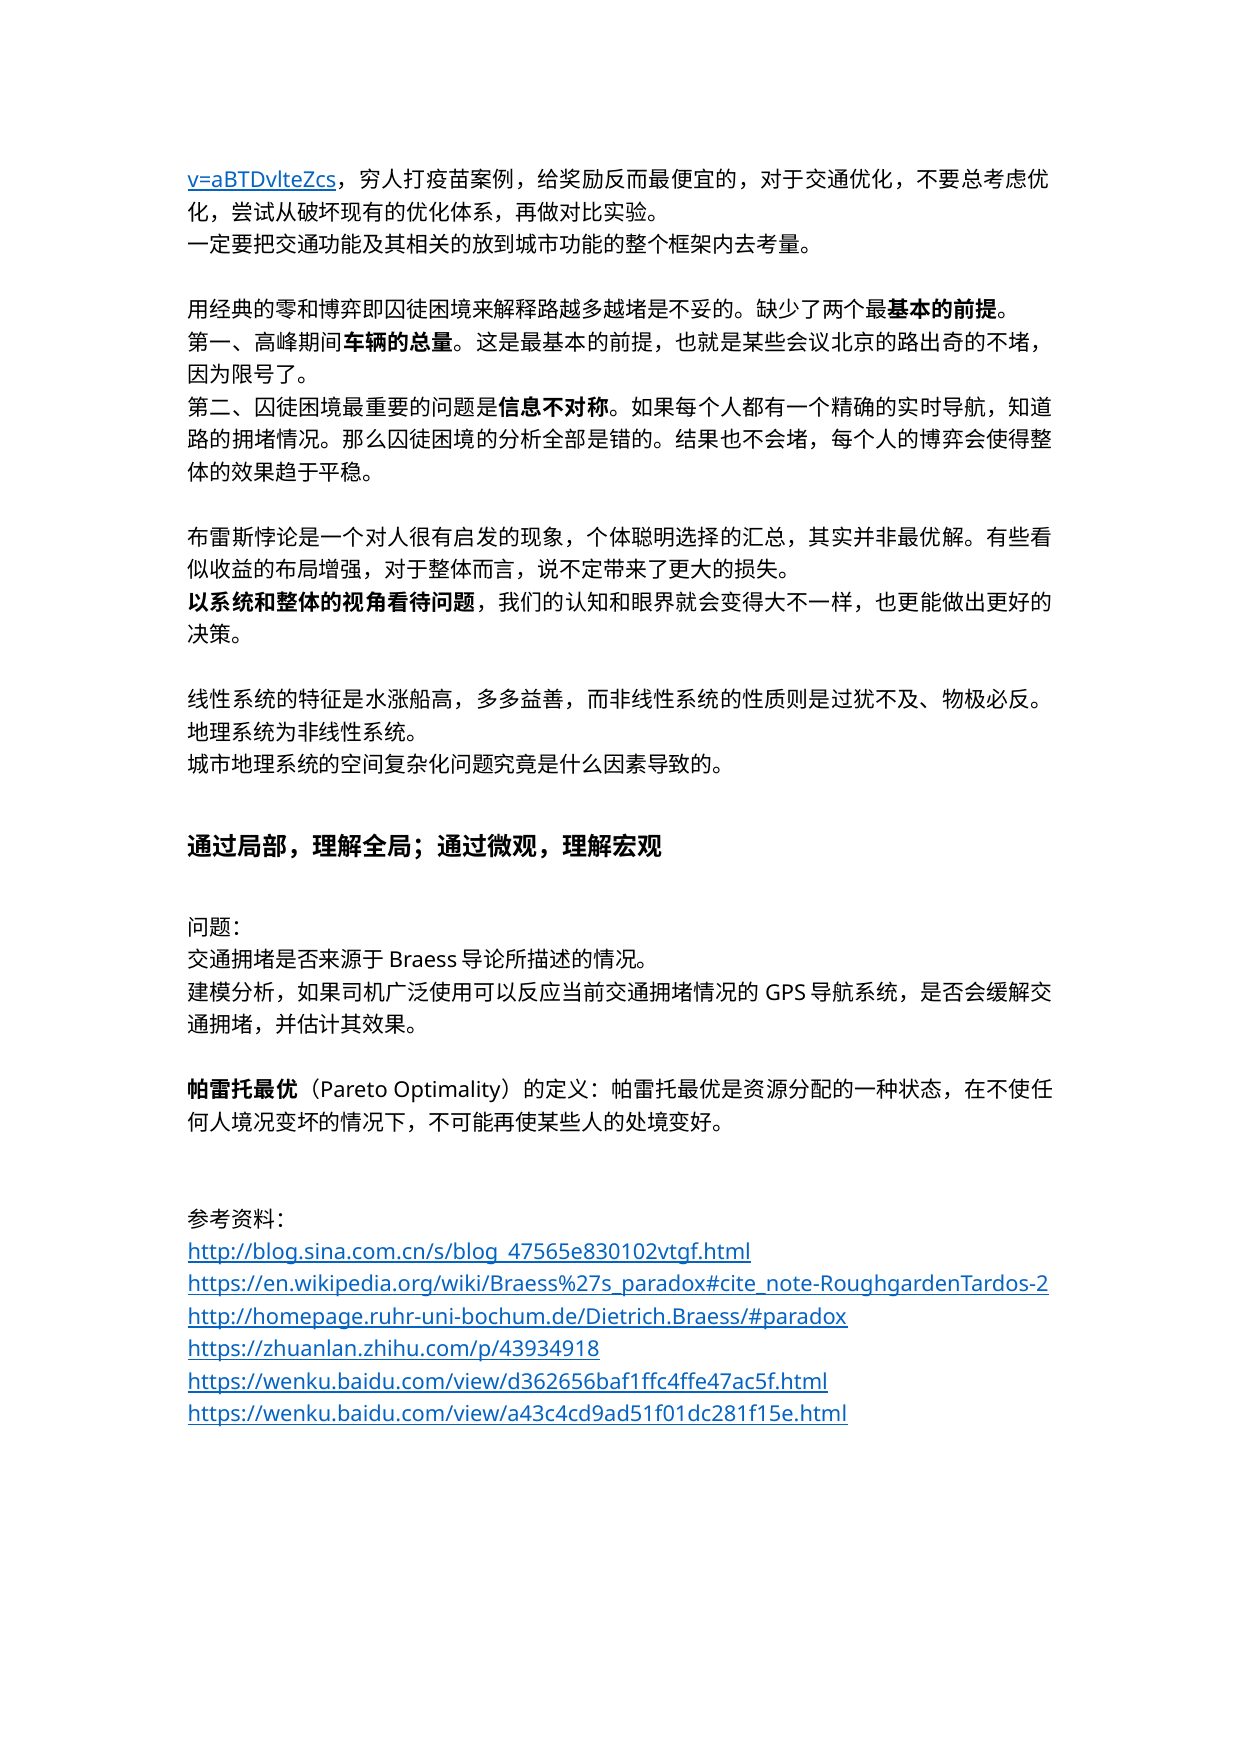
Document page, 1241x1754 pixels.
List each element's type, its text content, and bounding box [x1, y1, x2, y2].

text 布雷斯悖论是一个对人很有启发的现象，个体聪明选择的汇总，其实并非最优解。有些看似收益的布局增强，对于整体而言，说不定带来了更大的损失。 [187, 519, 1053, 584]
text 问题： [187, 909, 1053, 942]
text 交通拥堵是否来源于Braess导论所描述的情况。 [187, 942, 1053, 974]
text 一定要把交通功能及其相关的放到城市功能的整个框架内去考量。 [187, 227, 1053, 259]
text http://homepage.ruhr-uni-bochum.de/Dietrich.Braess/#paradox [187, 1299, 1053, 1332]
text https://wenku.baidu.com/view/a43c4cd9ad51f01dc281f15e.html [187, 1397, 1053, 1429]
text https://zhuanlan.zhihu.com/p/43934918 [187, 1332, 1053, 1364]
text https://wenku.baidu.com/view/d362656baf1ffc4ffe47ac5f.html [187, 1364, 1053, 1397]
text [187, 162, 1053, 227]
text http://blog.sina.com.cn/s/blog_47565e830102vtgf.html [187, 1234, 1053, 1267]
text 参考资料： [187, 1202, 1053, 1234]
text 第一、高峰期间车辆的总量。这是最基本的前提，也就是某些会议北京的路出奇的不堵，因为限号了。 [187, 324, 1053, 389]
text 通过局部，理解全局；通过微观，理解宏观 [187, 812, 1053, 877]
text 城市地理系统的空间复杂化问题究竟是什么因素导致的。 [187, 747, 1053, 779]
text 第二、囚徒困境最重要的问题是信息不对称。如果每个人都有一个精确的实时导航，知道路的拥堵情况。那么囚徒困境的分析全部是错的。结果也不会堵，每个人的博弈会使得整体的效果趋于平稳。 [187, 389, 1053, 487]
text 用经典的零和博弈即囚徒困境来解释路越多越堵是不妥的。缺少了两个最基本的前提。 [187, 292, 1053, 324]
text 建模分析，如果司机广泛使用可以反应当前交通拥堵情况的GPS导航系统，是否会缓解交通拥堵，并估计其效果。 [187, 974, 1053, 1039]
text 线性系统的特征是水涨船高，多多益善，而非线性系统的性质则是过犹不及、物极必反。地理系统为非线性系统。 [187, 682, 1053, 747]
text https://en.wikipedia.org/wiki/Braess%27s_paradox#cite_note-RoughgardenTardos-2 [187, 1267, 1053, 1299]
text 以系统和整体的视角看待问题，我们的认知和眼界就会变得大不一样，也更能做出更好的决策。 [187, 584, 1053, 649]
text 帕雷托最优（Pareto Optimality）的定义：帕雷托最优是资源分配的一种状态，在不使任何人境况变坏的情况下，不可能再使某些人的处境变好。 [187, 1072, 1053, 1137]
